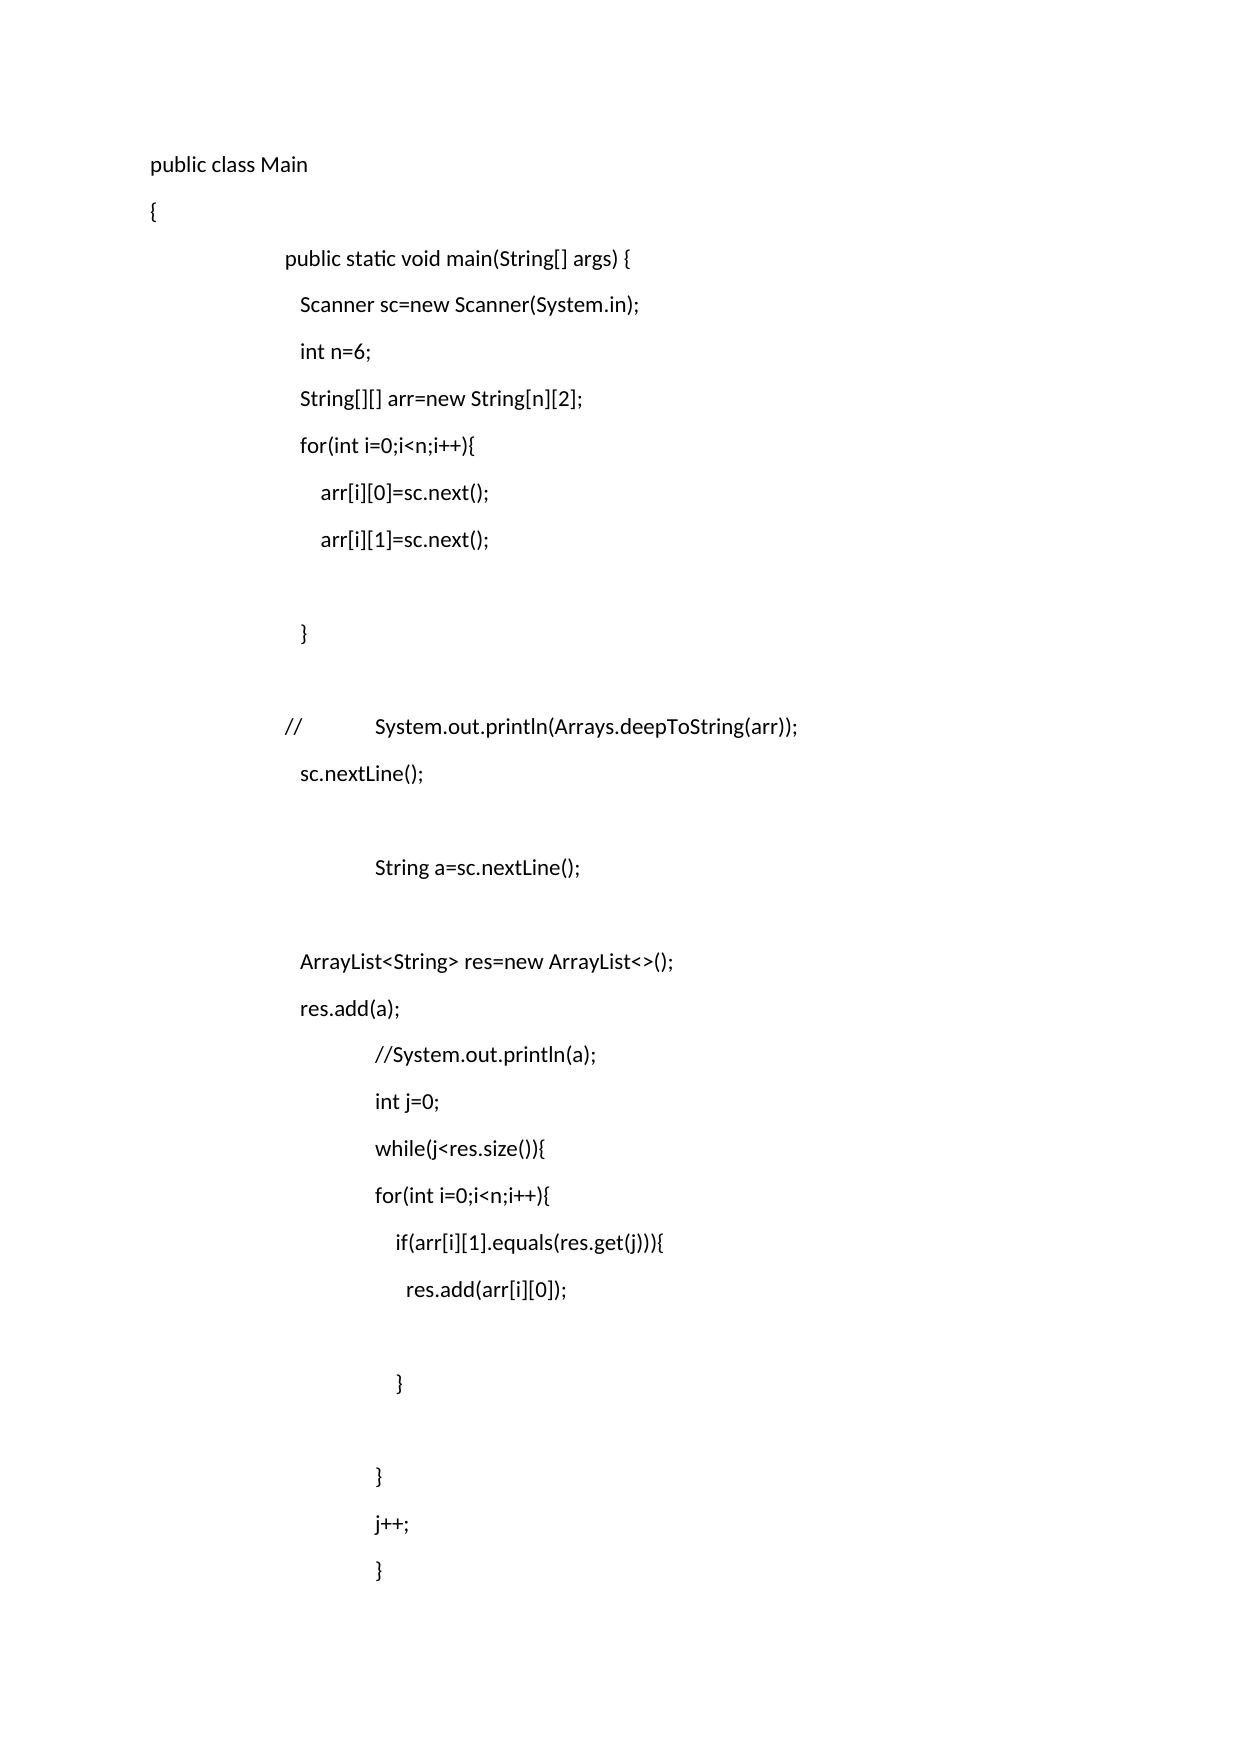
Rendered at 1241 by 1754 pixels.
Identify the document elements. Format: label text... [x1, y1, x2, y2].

text String a=sc.nextLine(); [150, 853, 1090, 881]
text arr[i][1]=sc.next(); [150, 525, 1090, 553]
text res.add(a); [150, 994, 1090, 1022]
text j++; [150, 1509, 1090, 1537]
text } [150, 619, 1090, 647]
text } [150, 1369, 1090, 1397]
text arr[i][0]=sc.next(); [150, 478, 1090, 506]
text int n=6; [150, 337, 1090, 366]
text // System.out.println(Arrays.deepToString(arr)); [150, 712, 1090, 741]
text for(int i=0;i<n;i++){ [150, 1181, 1090, 1209]
text public static void main(String[] args) { [150, 244, 1090, 272]
text String[][] arr=new String[n][2]; [150, 384, 1090, 412]
text { [150, 197, 1090, 225]
text ArrayList<String> res=new ArrayList<>(); [150, 947, 1090, 975]
text Scanner sc=new Scanner(System.in); [150, 291, 1090, 319]
text if(arr[i][1].equals(res.get(j))){ [150, 1228, 1090, 1256]
text int j=0; [150, 1087, 1090, 1116]
text } [150, 1462, 1090, 1491]
text for(int i=0;i<n;i++){ [150, 431, 1090, 459]
text while(j<res.size()){ [150, 1134, 1090, 1162]
text //System.out.println(a); [150, 1041, 1090, 1069]
text res.add(arr[i][0]); [150, 1275, 1090, 1303]
text } [150, 1556, 1090, 1584]
text public class Main [150, 150, 1090, 178]
text sc.nextLine(); [150, 759, 1090, 787]
